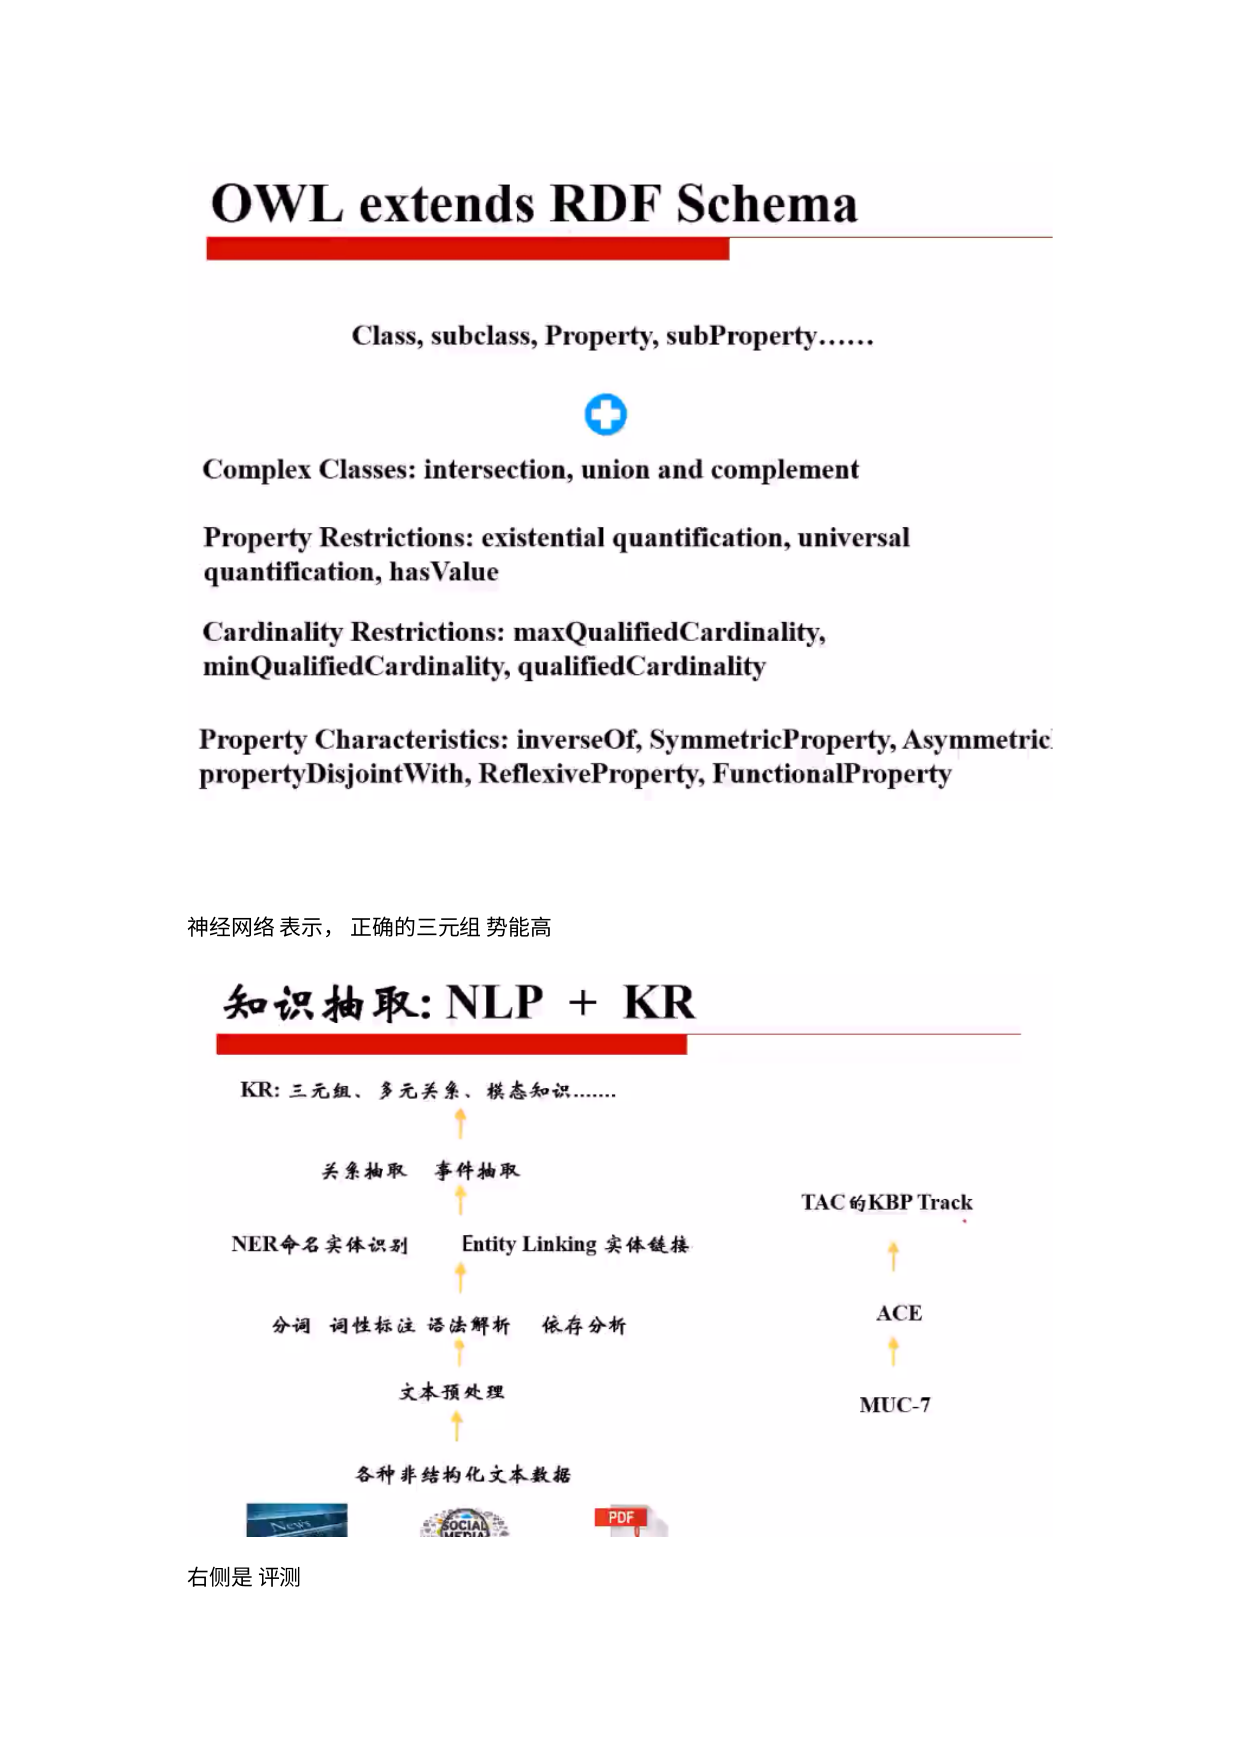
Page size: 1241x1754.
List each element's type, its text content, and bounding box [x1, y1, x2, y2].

text 神经网络 表示， 正确的三元组 势能高 [187, 909, 1053, 942]
picture [187, 974, 1053, 1537]
text 右侧是 评测 [187, 1559, 1053, 1592]
picture [187, 162, 1053, 801]
